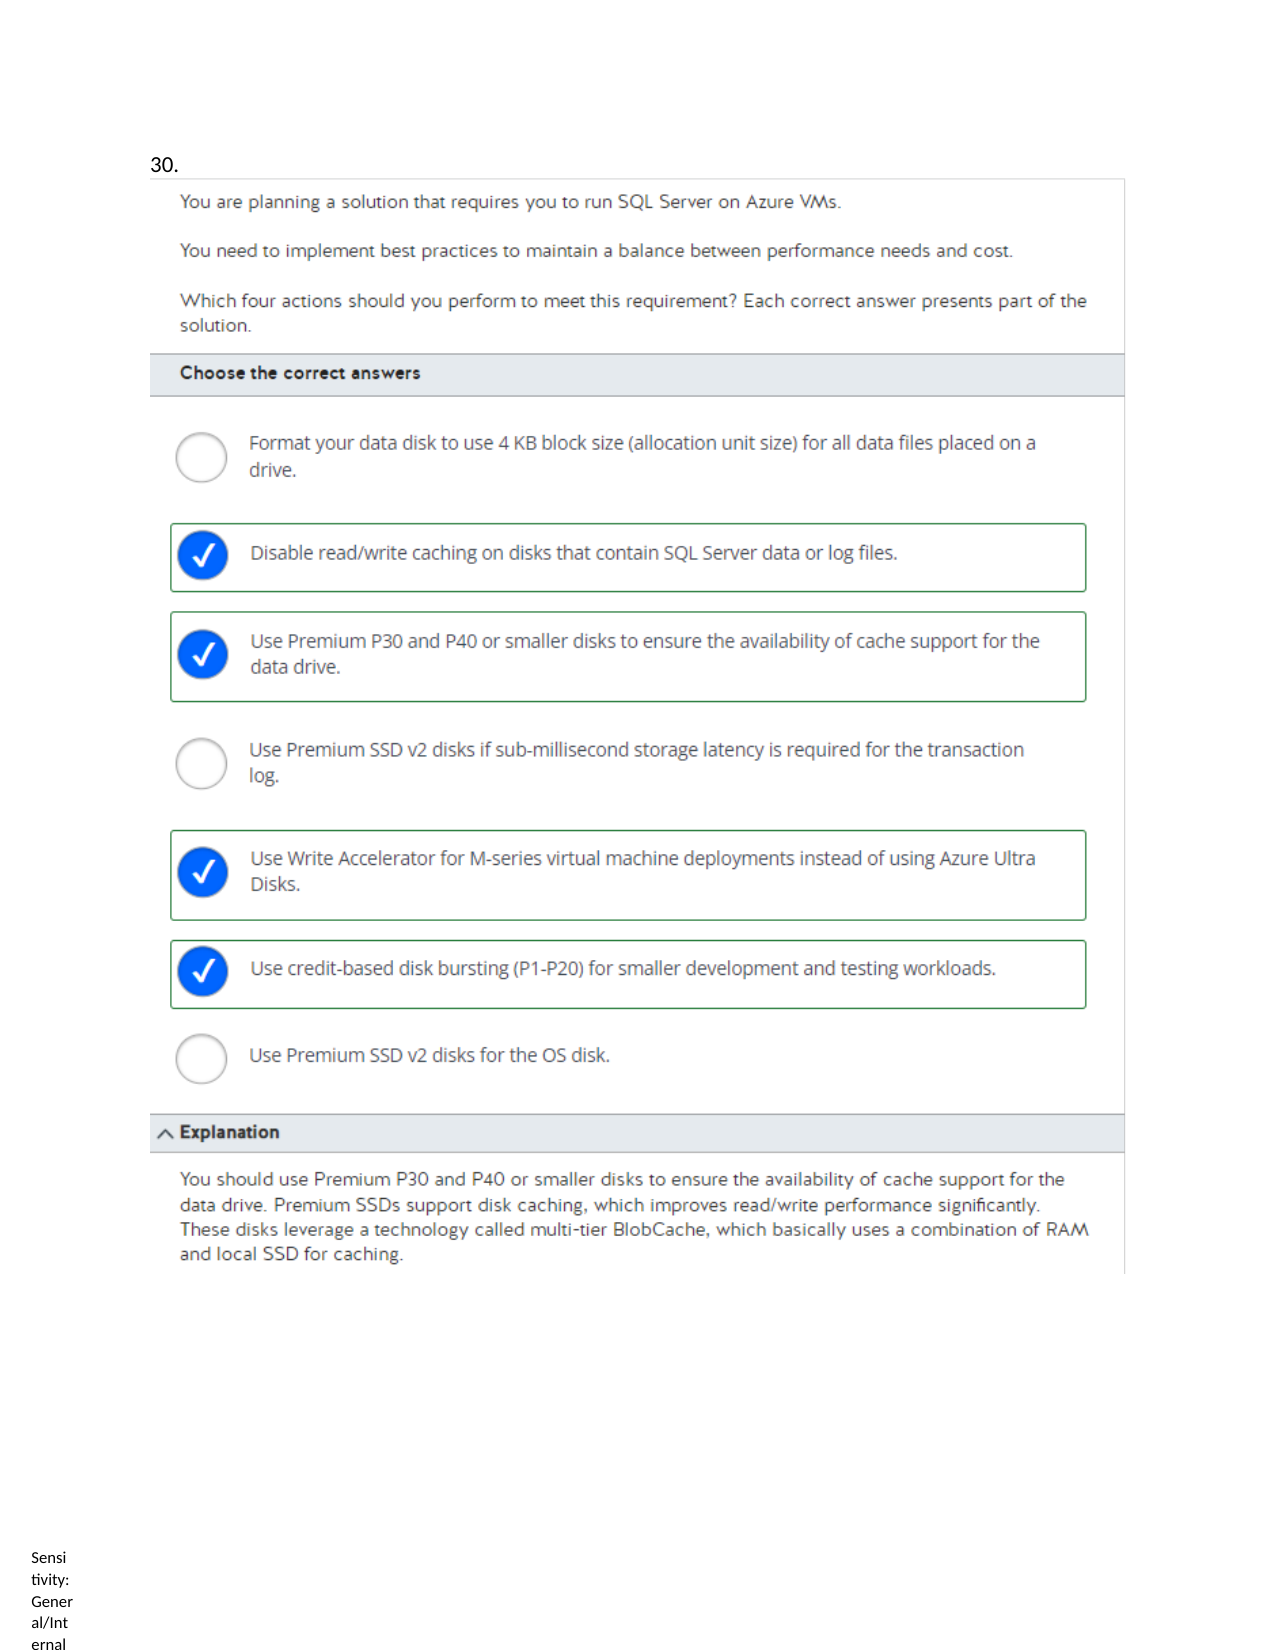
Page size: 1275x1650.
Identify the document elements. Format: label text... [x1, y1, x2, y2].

picture [150, 178, 1125, 1274]
text 30. [150, 150, 1125, 178]
